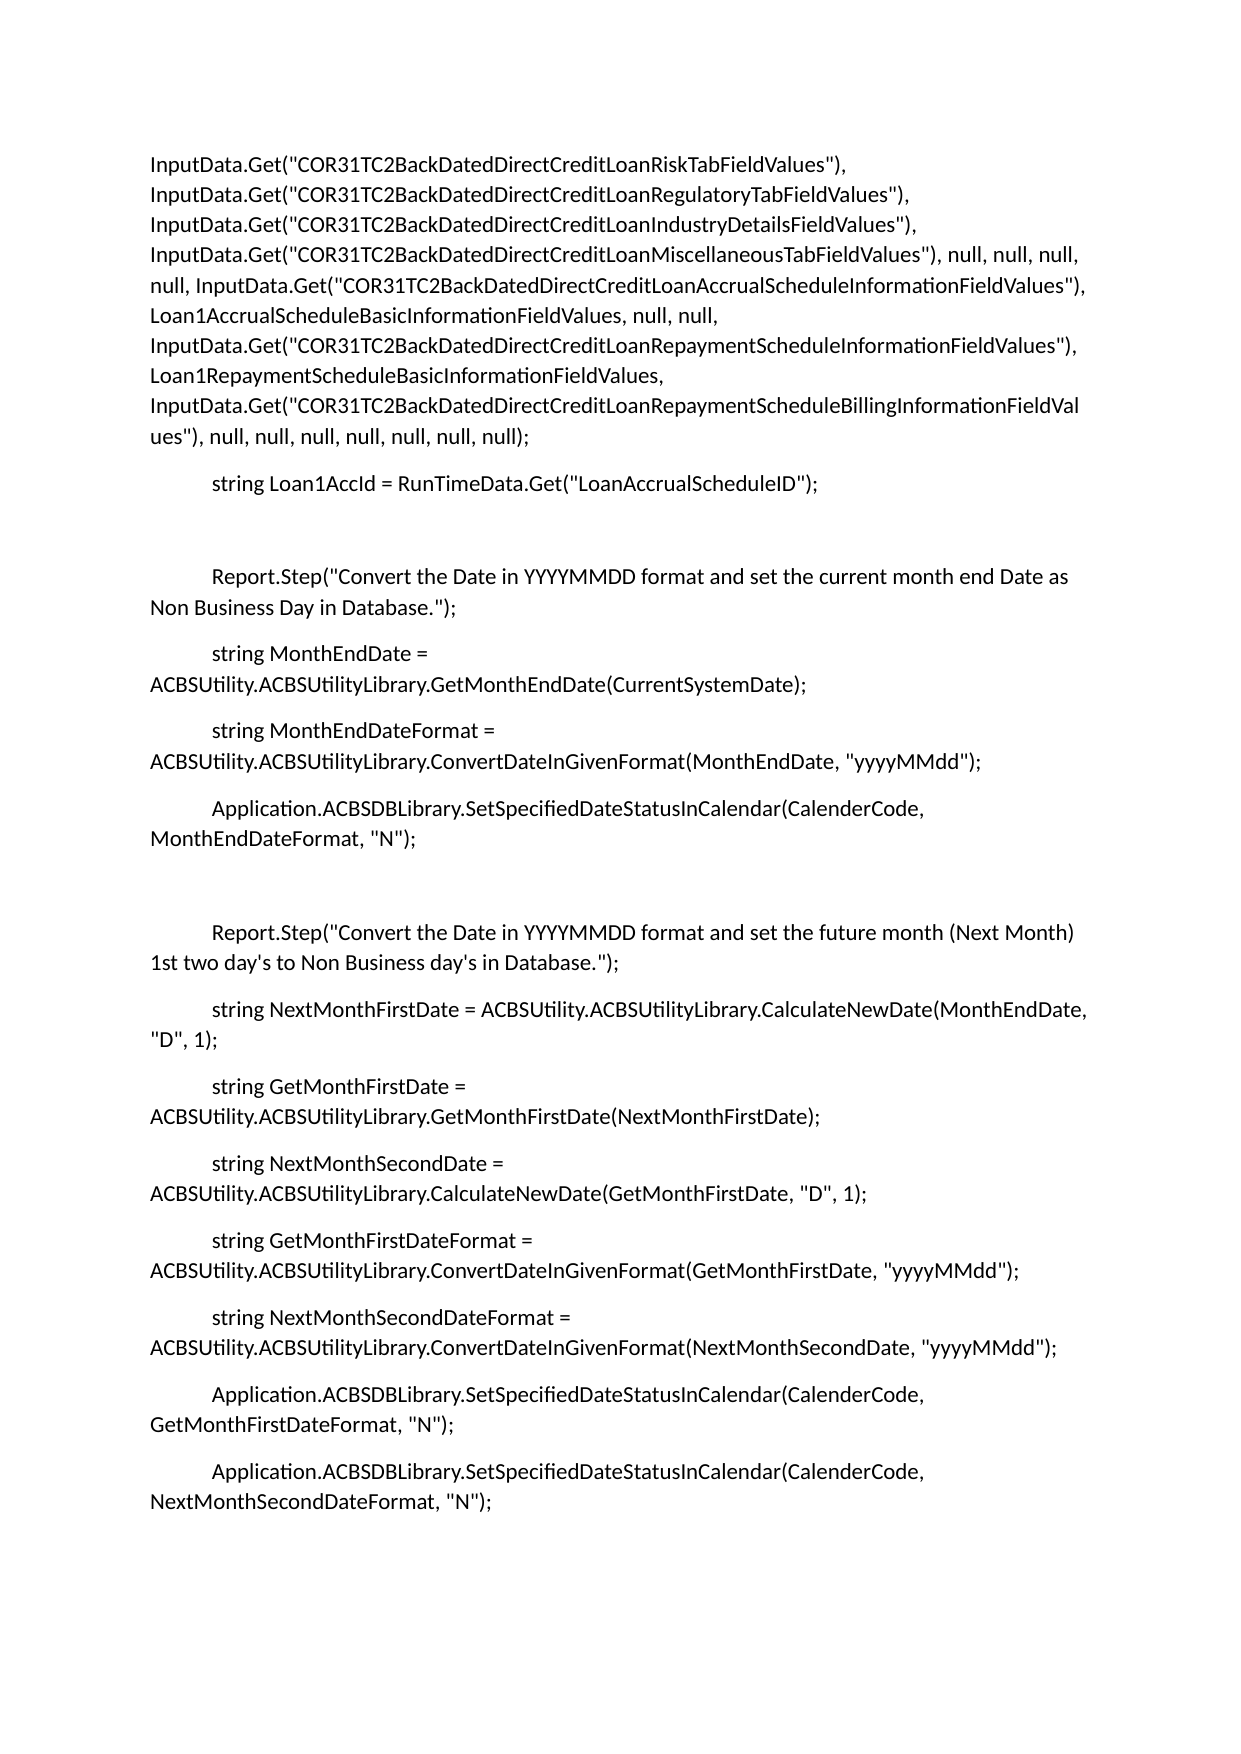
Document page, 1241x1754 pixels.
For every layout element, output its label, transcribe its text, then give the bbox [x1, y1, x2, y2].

text string NextMonthFirstDate = ACBSUtility.ACBSUtilityLibrary.CalculateNewDate(MonthEndDate, "D", 1); [150, 995, 1090, 1053]
text string GetMonthFirstDateFormat = ACBSUtility.ACBSUtilityLibrary.ConvertDateInGivenFormat(GetMonthFirstDate, "yyyyMMdd"); [150, 1226, 1090, 1284]
text Report.Step("Convert the Date in YYYYMMDD format and set the future month (Next Month) 1st two day's to Non Business day's in Database."); [150, 918, 1090, 976]
text string GetMonthFirstDate = ACBSUtility.ACBSUtilityLibrary.GetMonthFirstDate(NextMonthFirstDate); [150, 1072, 1090, 1130]
text string MonthEndDateFormat = ACBSUtility.ACBSUtilityLibrary.ConvertDateInGivenFormat(MonthEndDate, "yyyyMMdd"); [150, 717, 1090, 775]
text string MonthEndDate = ACBSUtility.ACBSUtilityLibrary.GetMonthEndDate(CurrentSystemDate); [150, 639, 1090, 698]
text Report.Step("Convert the Date in YYYYMMDD format and set the current month end Date as Non Business Day in Database."); [150, 562, 1090, 621]
text Application.ACBSDBLibrary.SetSpecifiedDateStatusInCalendar(CalenderCode, NextMonthSecondDateFormat, "N"); [150, 1457, 1090, 1516]
text string NextMonthSecondDate = ACBSUtility.ACBSUtilityLibrary.CalculateNewDate(GetMonthFirstDate, "D", 1); [150, 1149, 1090, 1207]
text string NextMonthSecondDateFormat = ACBSUtility.ACBSUtilityLibrary.ConvertDateInGivenFormat(NextMonthSecondDate, "yyyyMMdd"); [150, 1303, 1090, 1361]
text Application.ACBSDBLibrary.SetSpecifiedDateStatusInCalendar(CalenderCode, MonthEndDateFormat, "N"); [150, 794, 1090, 852]
text Application.ACBSDBLibrary.SetSpecifiedDateStatusInCalendar(CalenderCode, GetMonthFirstDateFormat, "N"); [150, 1380, 1090, 1438]
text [150, 150, 1090, 450]
text string Loan1AccId = RunTimeData.Get("LoanAccrualScheduleID"); [150, 469, 1090, 497]
